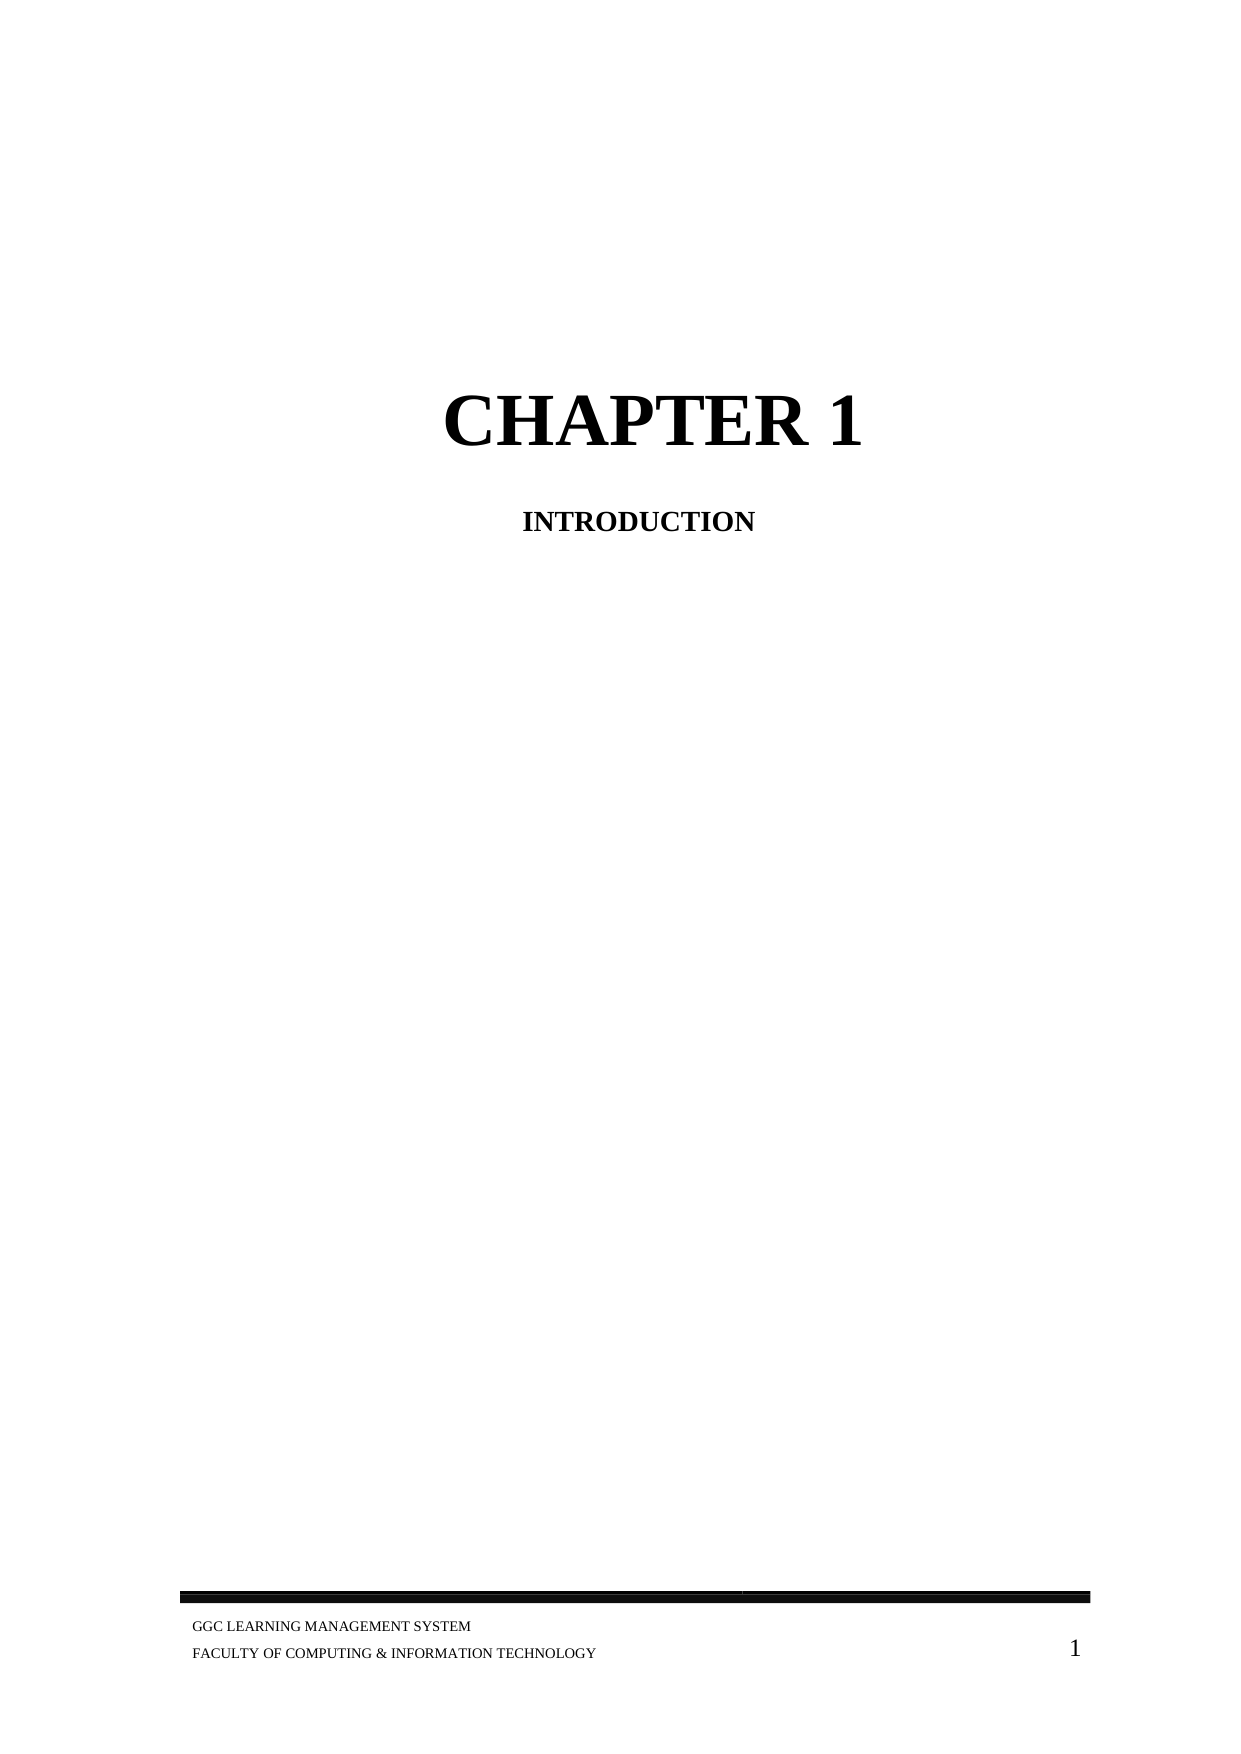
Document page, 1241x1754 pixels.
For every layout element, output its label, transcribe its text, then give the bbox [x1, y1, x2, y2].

subtitle INTRODUCTION [180, 504, 1090, 538]
text CHAPTER 1 [180, 375, 1077, 461]
